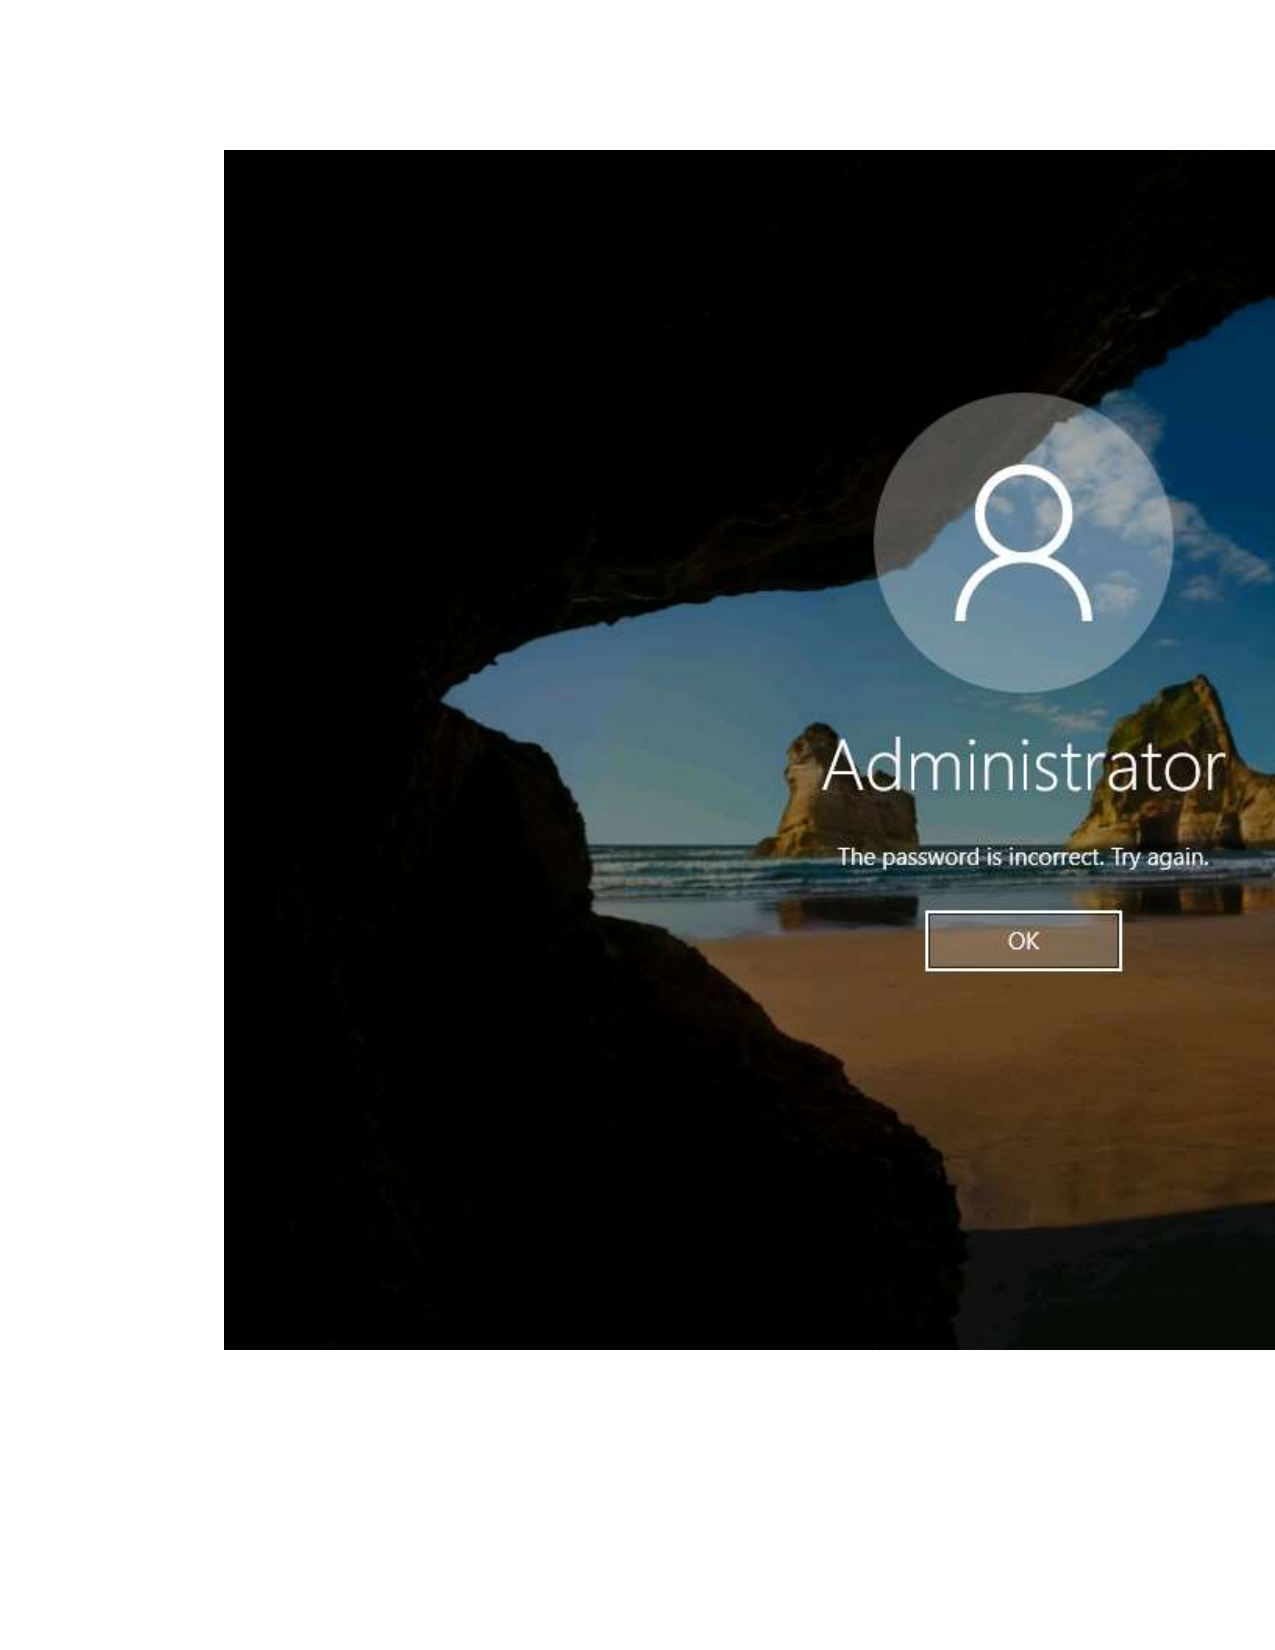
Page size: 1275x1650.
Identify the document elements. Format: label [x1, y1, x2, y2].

picture [224, 150, 1275, 1350]
